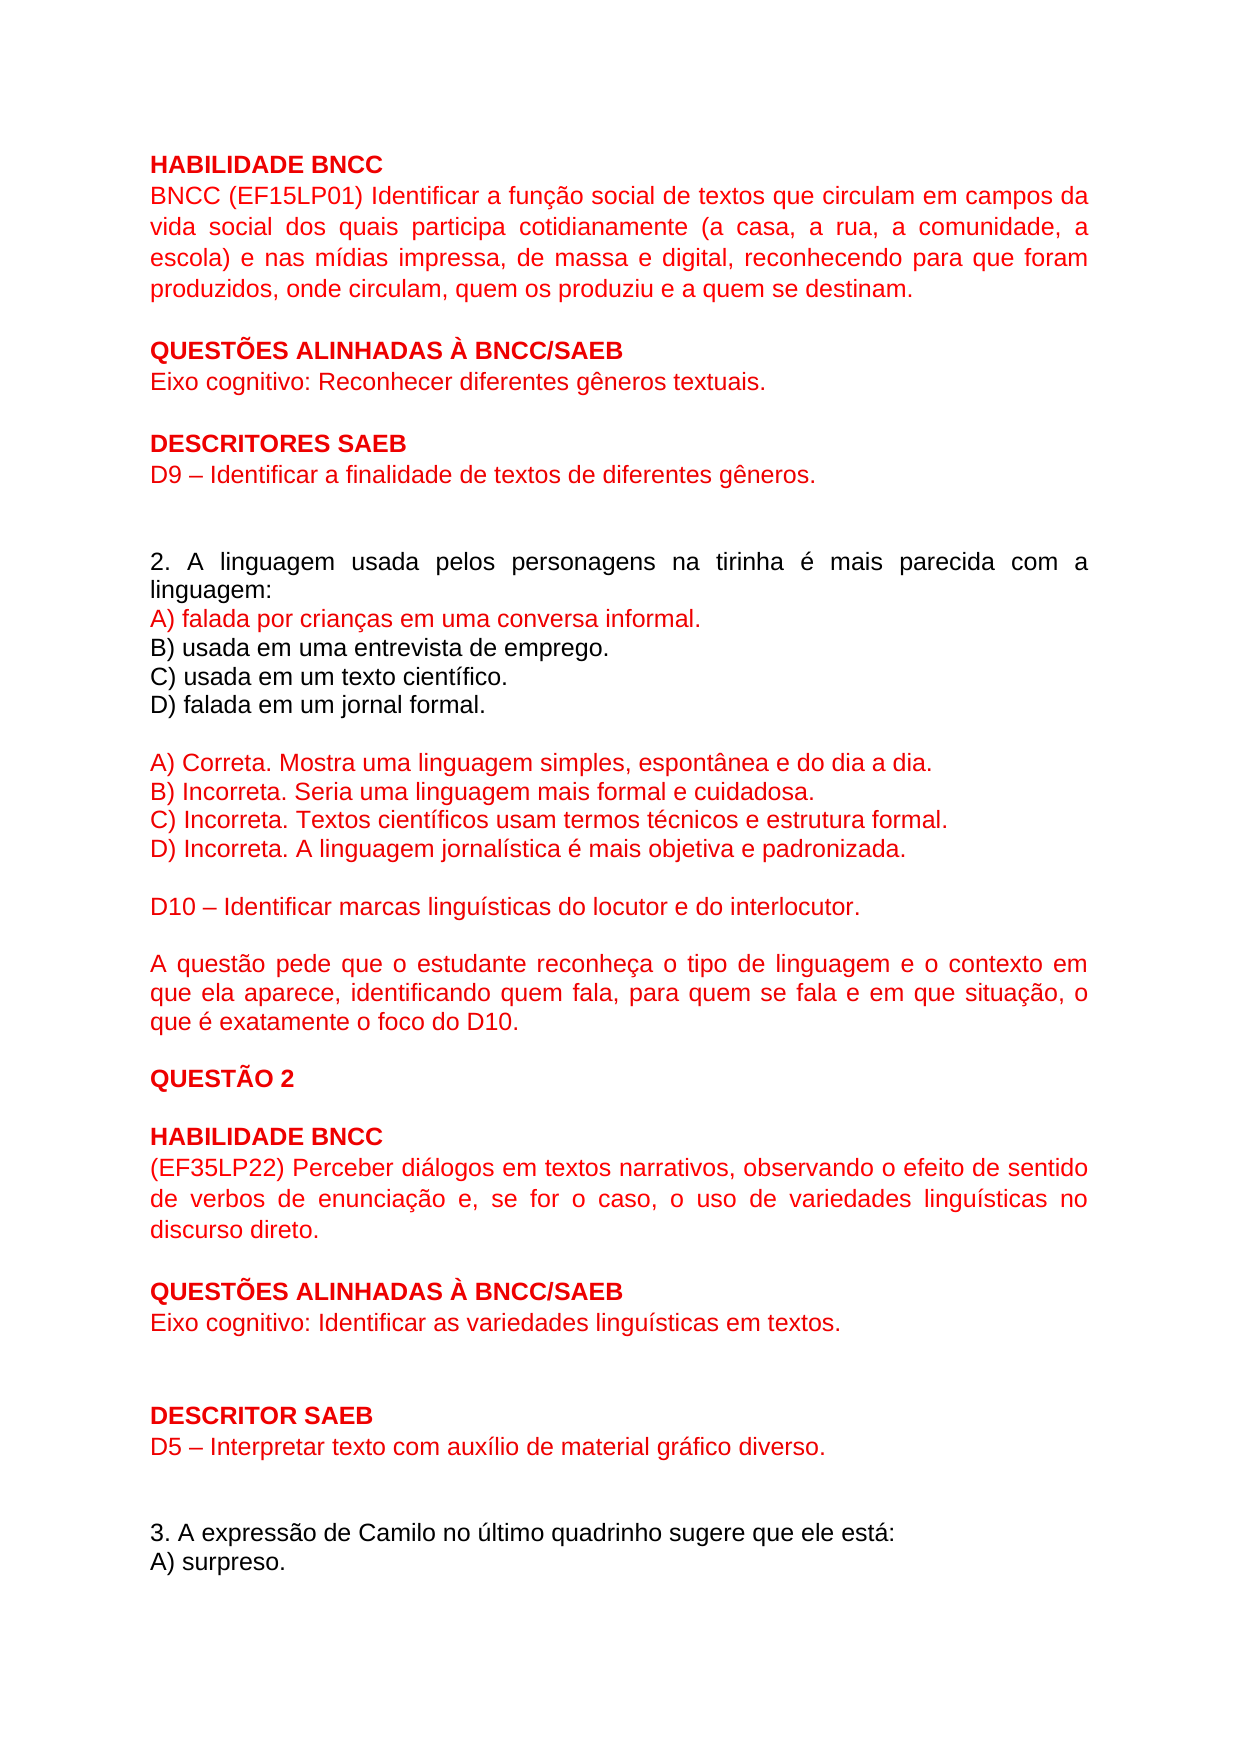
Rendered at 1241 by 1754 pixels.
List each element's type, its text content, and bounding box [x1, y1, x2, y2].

text QUESTÃO 2 [150, 1064, 1090, 1093]
text HABILIDADE BNCC [150, 150, 1090, 179]
text HABILIDADE BNCC [150, 1122, 1090, 1150]
text A) surpreso. [150, 1547, 1090, 1576]
text C) usada em um texto científico. [150, 662, 1090, 690]
text D) falada em um jornal formal. [150, 690, 1090, 719]
text QUESTÕES ALINHADAS À BNCC/SAEB [150, 1277, 1090, 1306]
text D10 – Identificar marcas linguísticas do locutor e do interlocutor. [150, 892, 1090, 920]
text Eixo cognitivo: Identificar as variedades linguísticas em textos. [150, 1308, 1090, 1337]
text DESCRITORES SAEB [150, 429, 1090, 458]
text (EF35LP22) Perceber diálogos em textos narrativos, observando o efeito de sentido de verbos de enunciação e, se for o caso, o uso de variedades linguísticas no discurso direto. [150, 1153, 1090, 1243]
text D) Incorreta. A linguagem jornalística é mais objetiva e padronizada. [150, 834, 1090, 863]
text DESCRITOR SAEB [150, 1401, 1090, 1430]
text B) Incorreta. Seria uma linguagem mais formal e cuidadosa. [150, 777, 1090, 805]
text 3. A expressão de Camilo no último quadrinho sugere que ele está: [150, 1518, 1090, 1547]
text 2. A linguagem usada pelos personagens na tirinha é mais parecida com a linguagem: [150, 547, 1090, 604]
text D5 – Interpretar texto com auxílio de material gráfico diverso. [150, 1432, 1090, 1461]
text D9 – Identificar a finalidade de textos de diferentes gêneros. [150, 460, 1090, 489]
text B) usada em uma entrevista de emprego. [150, 633, 1090, 662]
text Eixo cognitivo: Reconhecer diferentes gêneros textuais. [150, 367, 1090, 396]
text A) Correta. Mostra uma linguagem simples, espontânea e do dia a dia. [150, 748, 1090, 777]
text A) falada por crianças em uma conversa informal. [150, 604, 1090, 633]
text C) Incorreta. Textos científicos usam termos técnicos e estrutura formal. [150, 805, 1090, 834]
text A questão pede que o estudante reconheça o tipo de linguagem e o contexto em que ela aparece, identificando quem fala, para quem se fala e em que situação, o que é exatamente o foco do D10. [150, 949, 1090, 1035]
text BNCC (EF15LP01) Identificar a função social de textos que circulam em campos da vida social dos quais participa cotidianamente (a casa, a rua, a comunidade, a escola) e nas mídias impressa, de massa e digital, reconhecendo para que foram produzidos, onde circulam, quem os produziu e a quem se destinam. [150, 181, 1090, 303]
text QUESTÕES ALINHADAS À BNCC/SAEB [150, 336, 1090, 365]
